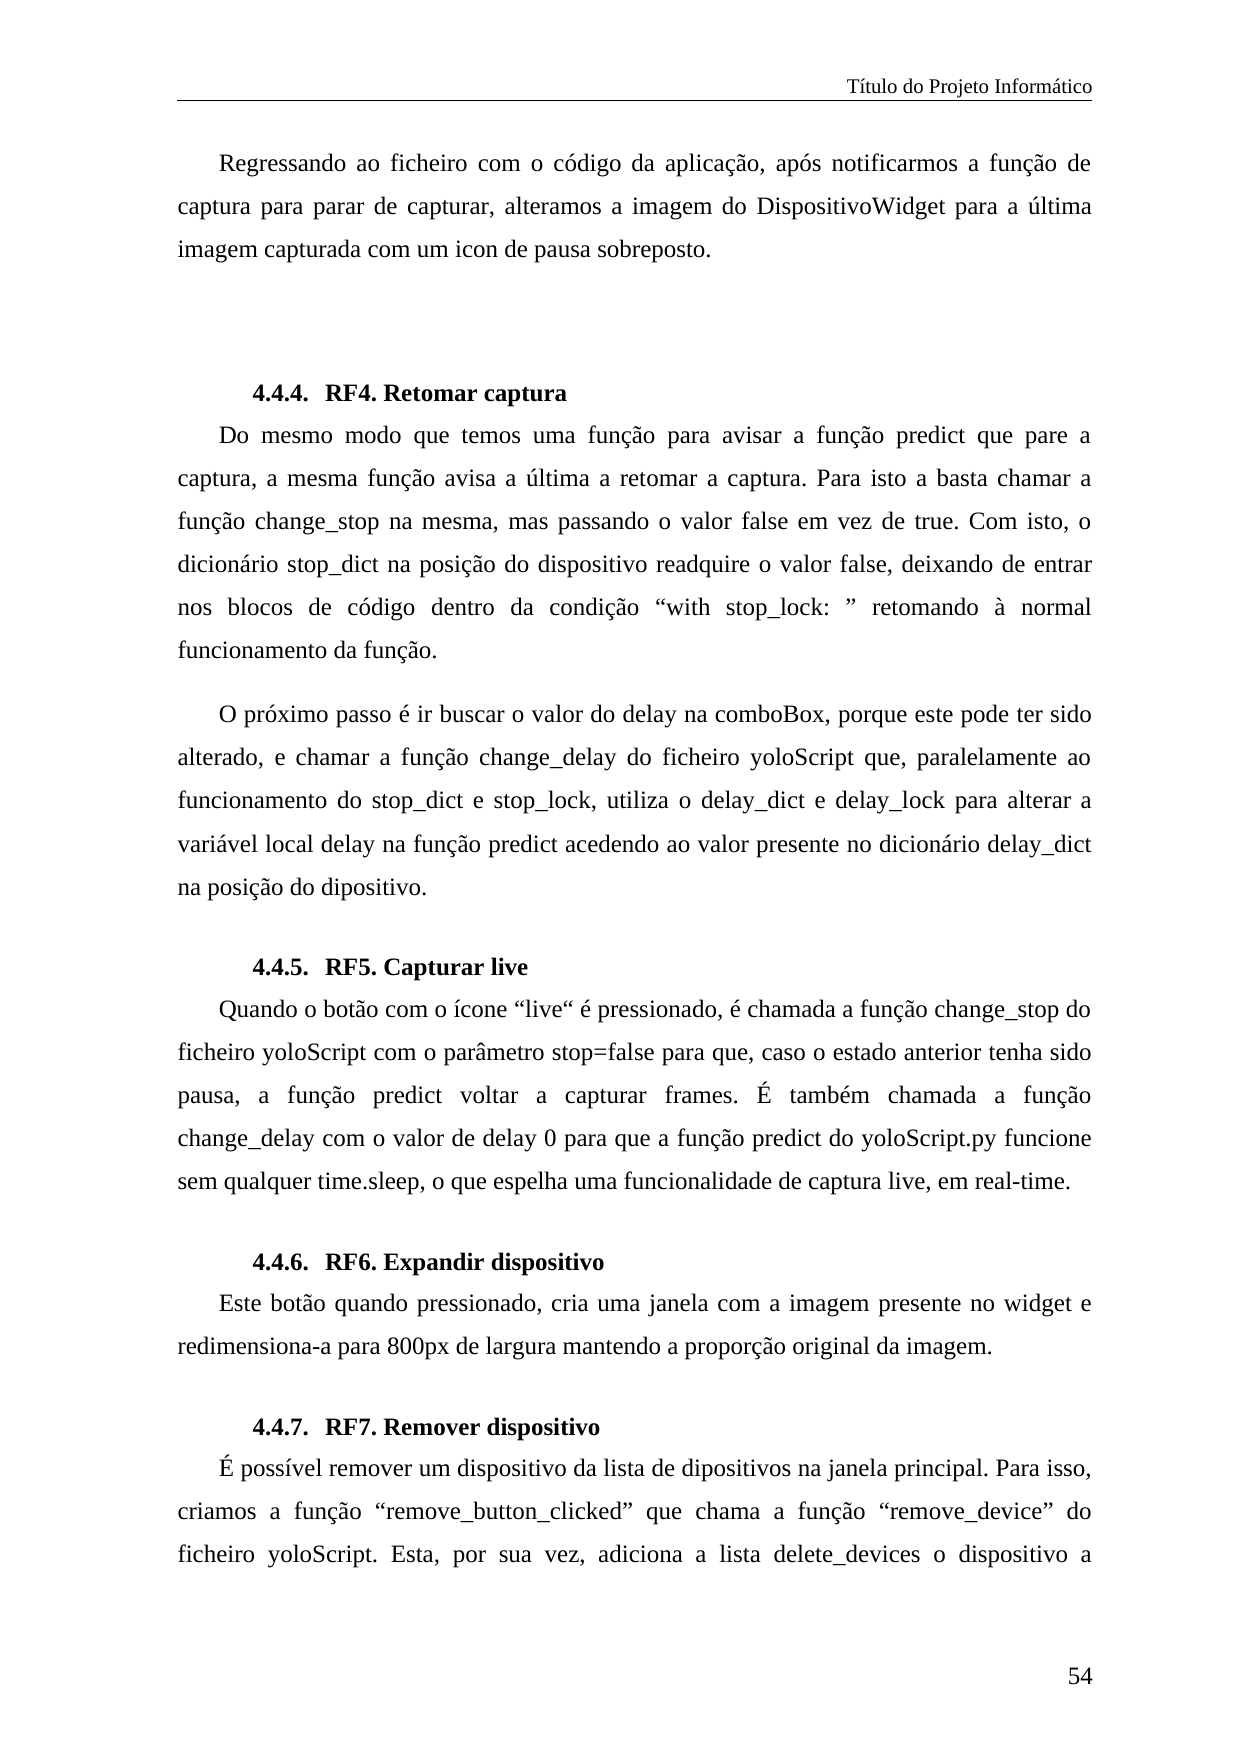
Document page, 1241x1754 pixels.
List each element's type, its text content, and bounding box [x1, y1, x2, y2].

text Regressando ao ficheiro com o código da aplicação, após notificarmos a função de captura para parar de capturar, alteramos a imagem do DispositivoWidget para a última imagem capturada com um icon de pausa sobreposto. [177, 148, 1092, 263]
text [177, 1453, 1092, 1568]
subtitle RF6. Expandir dispositivo [252, 1247, 1092, 1276]
text Quando o botão com o ícone “live“ é pressionado, é chamada a função change_stop do ficheiro yoloScript com o parâmetro stop=false para que, caso o estado anterior tenha sido pausa, a função predict voltar a capturar frames. É também chamada a função change_delay com o valor de delay 0 para que a função predict do yoloScript.py funcione sem qualquer time.sleep, o que espelha uma funcionalidade de captura live, em real-time. [177, 994, 1092, 1195]
text Este botão quando pressionado, cria uma janela com a imagem presente no widget e redimensiona-a para 800px de largura mantendo a proporção original da imagem. [177, 1288, 1092, 1360]
subtitle RF7. Remover dispositivo [252, 1412, 1092, 1441]
subtitle RF4. Retomar captura [252, 378, 1092, 407]
subtitle RF5. Capturar live [252, 952, 1092, 981]
text Do mesmo modo que temos uma função para avisar a função predict que pare a captura, a mesma função avisa a última a retomar a captura. Para isto a basta chamar a função change_stop na mesma, mas passando o valor false em vez de true. Com isto, o dicionário stop_dict na posição do dispositivo readquire o valor false, deixando de entrar nos blocos de código dentro da condição “with stop_lock: ” retomando à normal funcionamento da função. [177, 420, 1092, 664]
text O próximo passo é ir buscar o valor do delay na comboBox, porque este pode ter sido alterado, e chamar a função change_delay do ficheiro yoloScript que, paralelamente ao funcionamento do stop_dict e stop_lock, utiliza o delay_dict e delay_lock para alterar a variável local delay na função predict acedendo ao valor presente no dicionário delay_dict na posição do dipositivo. [177, 699, 1092, 901]
